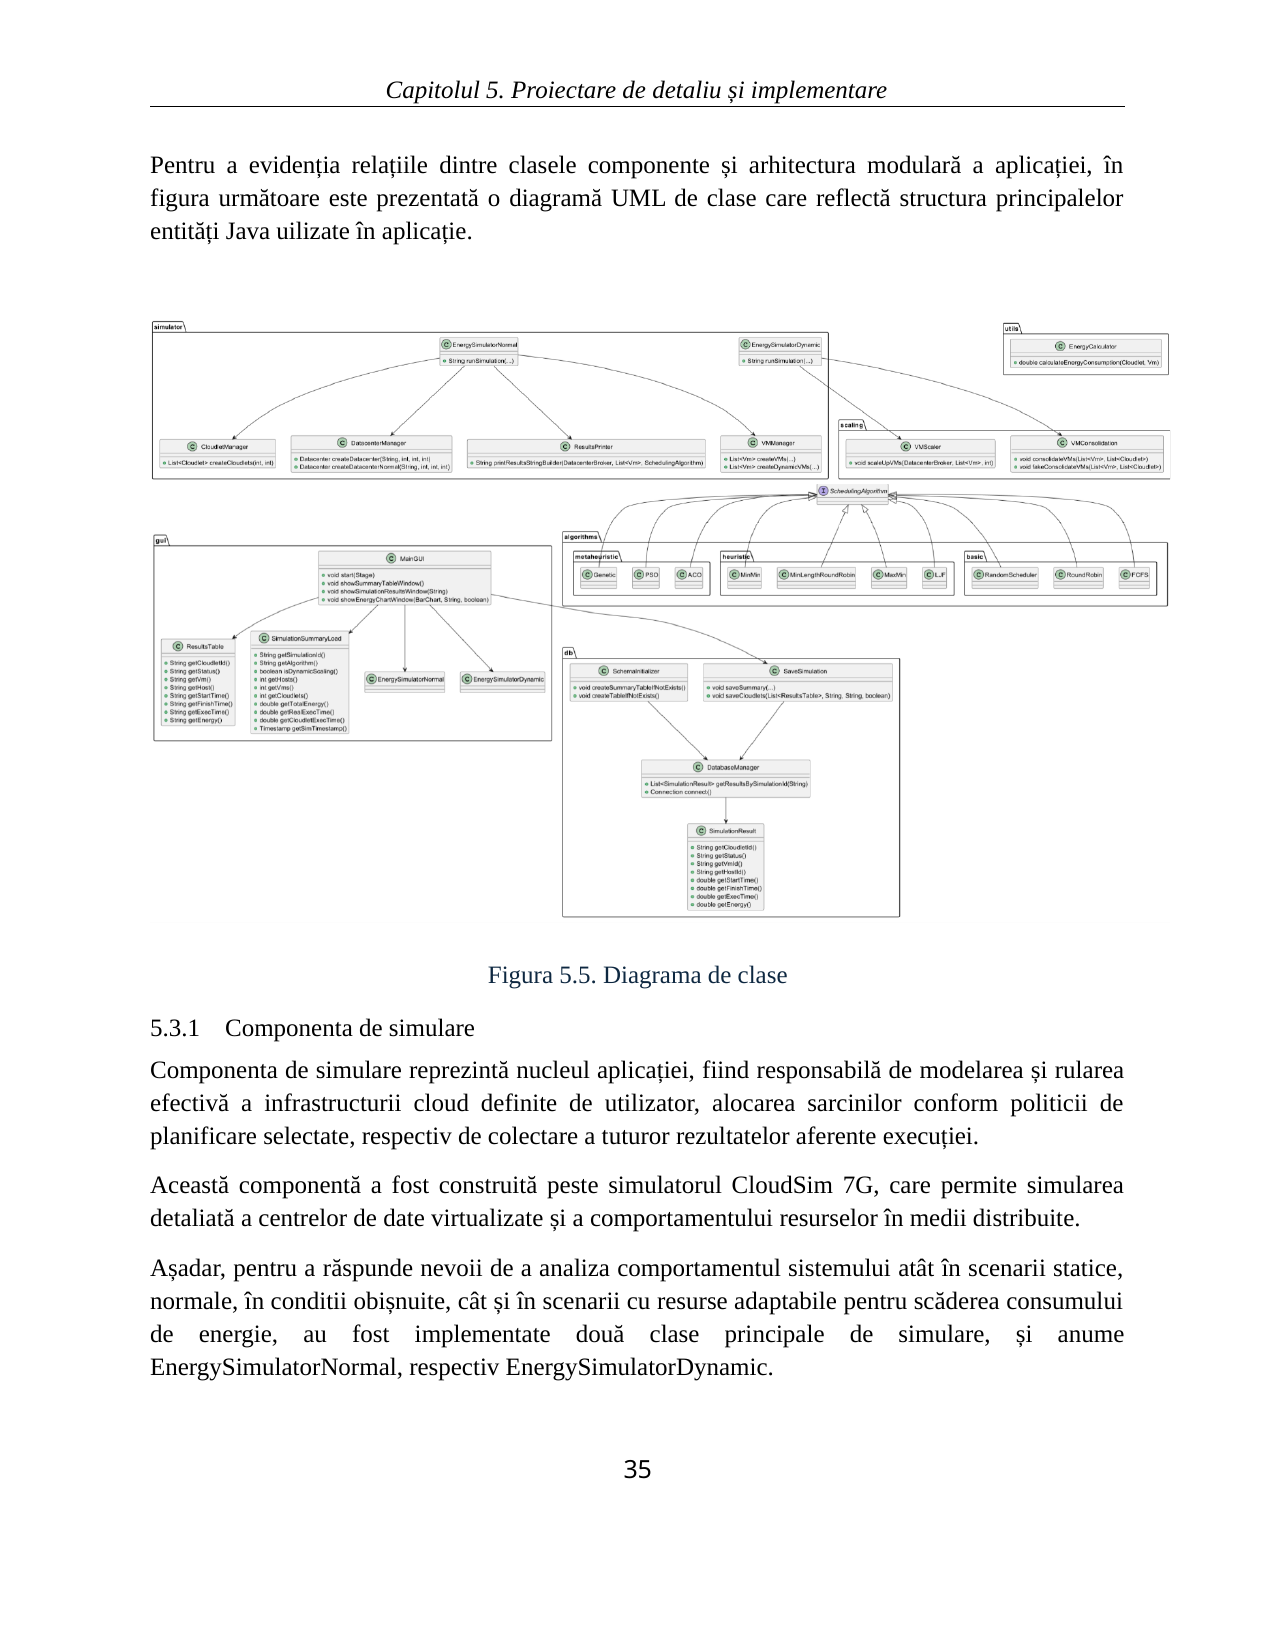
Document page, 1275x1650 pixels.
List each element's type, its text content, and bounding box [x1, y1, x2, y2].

text Componenta de simulare reprezintă nucleul aplicației, fiind responsabilă de modelarea și rularea efectivă a infrastructurii cloud definite de utilizator, alocarea sarcinilor conform politicii de planificare selectate, respectiv de colectare a tuturor rezultatelor aferente execuției. [150, 1055, 1125, 1149]
text Pentru a evidenția relațiile dintre clasele componente și arhitectura modulară a aplicației, în figura următoare este prezentată o diagramă UML de clase care reflectă structura principalelor entități Java uilizate în aplicație. [150, 150, 1125, 245]
picture [150, 315, 1171, 923]
text Figura 5.5. Diagrama de clase [150, 960, 1125, 988]
text Așadar, pentru a răspunde nevoii de a analiza comportamentul sistemului atât în scenarii statice, normale, în conditii obișnuite, cât și în scenarii cu resurse adaptabile pentru scăderea consumului de energie, au fost implementate două clase principale de simulare, și anume EnergySimulatorNormal, respectiv EnergySimulatorDynamic. [150, 1253, 1125, 1381]
text Această componentă a fost construită peste simulatorul CloudSim 7G, care permite simularea detaliată a centrelor de date virtualizate și a comportamentului resurselor în medii distribuite. [150, 1170, 1125, 1232]
text Componenta de simulare [150, 1013, 1125, 1042]
